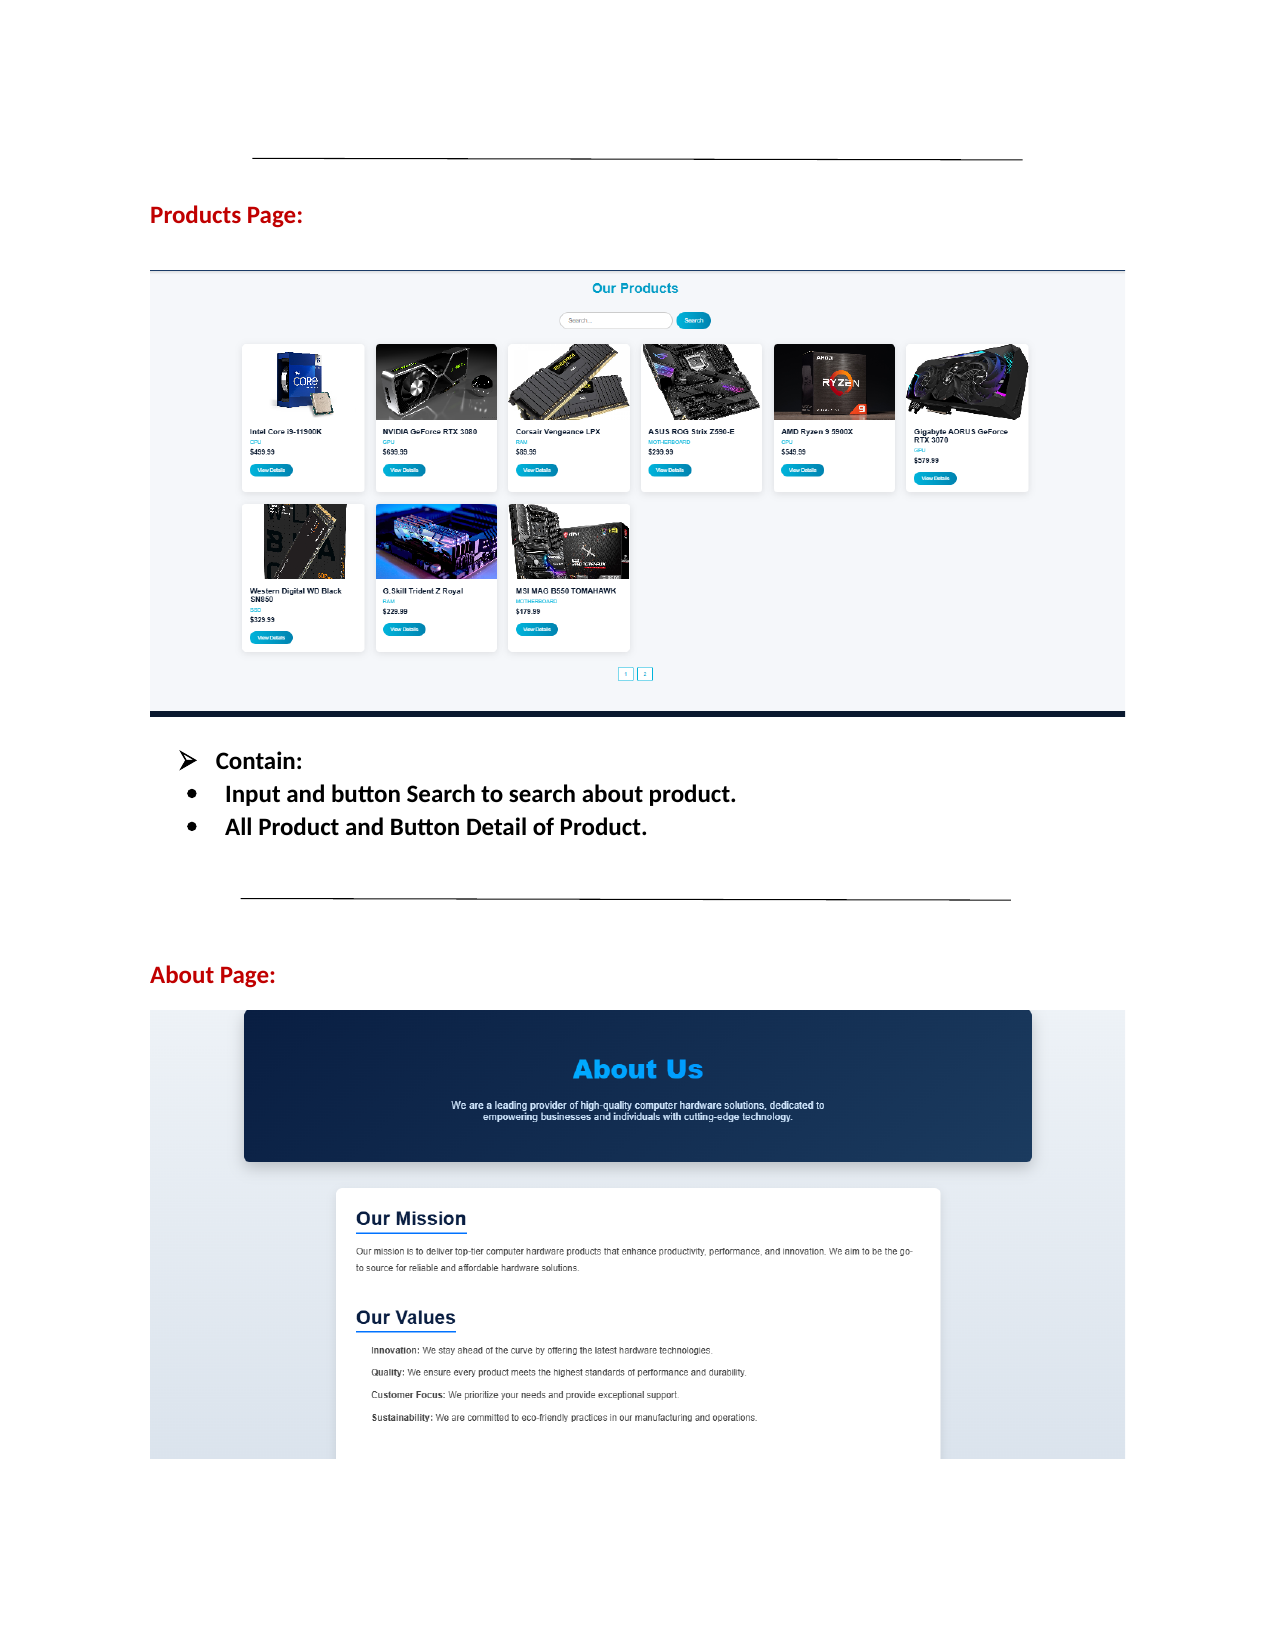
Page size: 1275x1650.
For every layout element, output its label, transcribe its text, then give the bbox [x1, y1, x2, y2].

picture [150, 1010, 1125, 1459]
picture [150, 270, 1125, 717]
list Input and button Search to search about product. [187, 778, 1125, 808]
text About Page: [150, 959, 1125, 990]
list Contain: [178, 745, 1125, 776]
text Products Page: [150, 199, 1125, 230]
list All Product and Button Detail of Product. [187, 811, 1125, 841]
